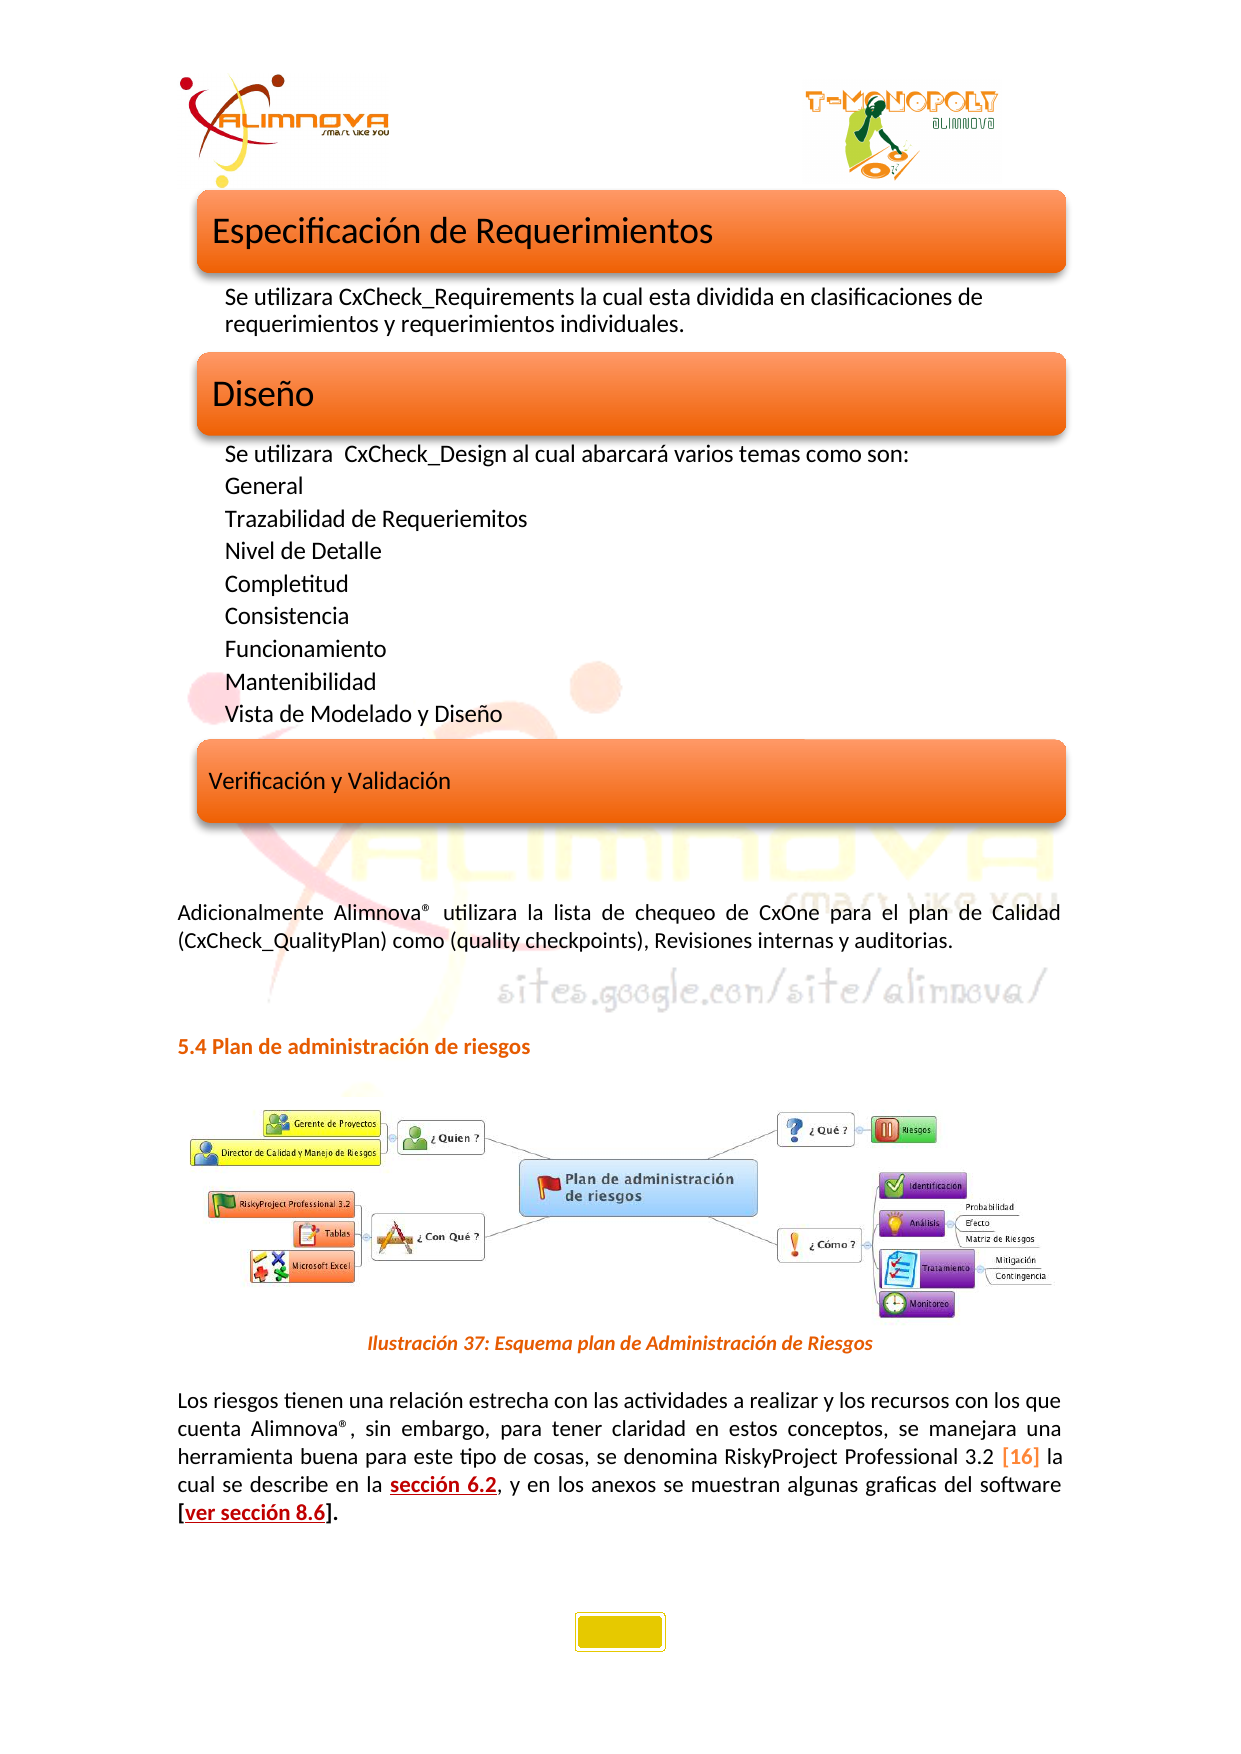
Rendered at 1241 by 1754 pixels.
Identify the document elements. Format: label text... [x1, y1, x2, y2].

picture [802, 79, 1002, 184]
text Ilustración 37: Esquema plan de Administración de Riesgos [177, 1330, 1063, 1355]
text Adicionalmente Alimnova® utilizara la lista de chequeo de CxOne para el plan de Calidad (CxCheck_QualityPlan) como (quality checkpoints), Revisiones internas y auditorias. [177, 898, 1063, 954]
picture [177, 73, 389, 189]
subtitle 5.4 Plan de administración de riesgos [177, 1032, 1063, 1061]
picture [177, 1097, 1063, 1330]
